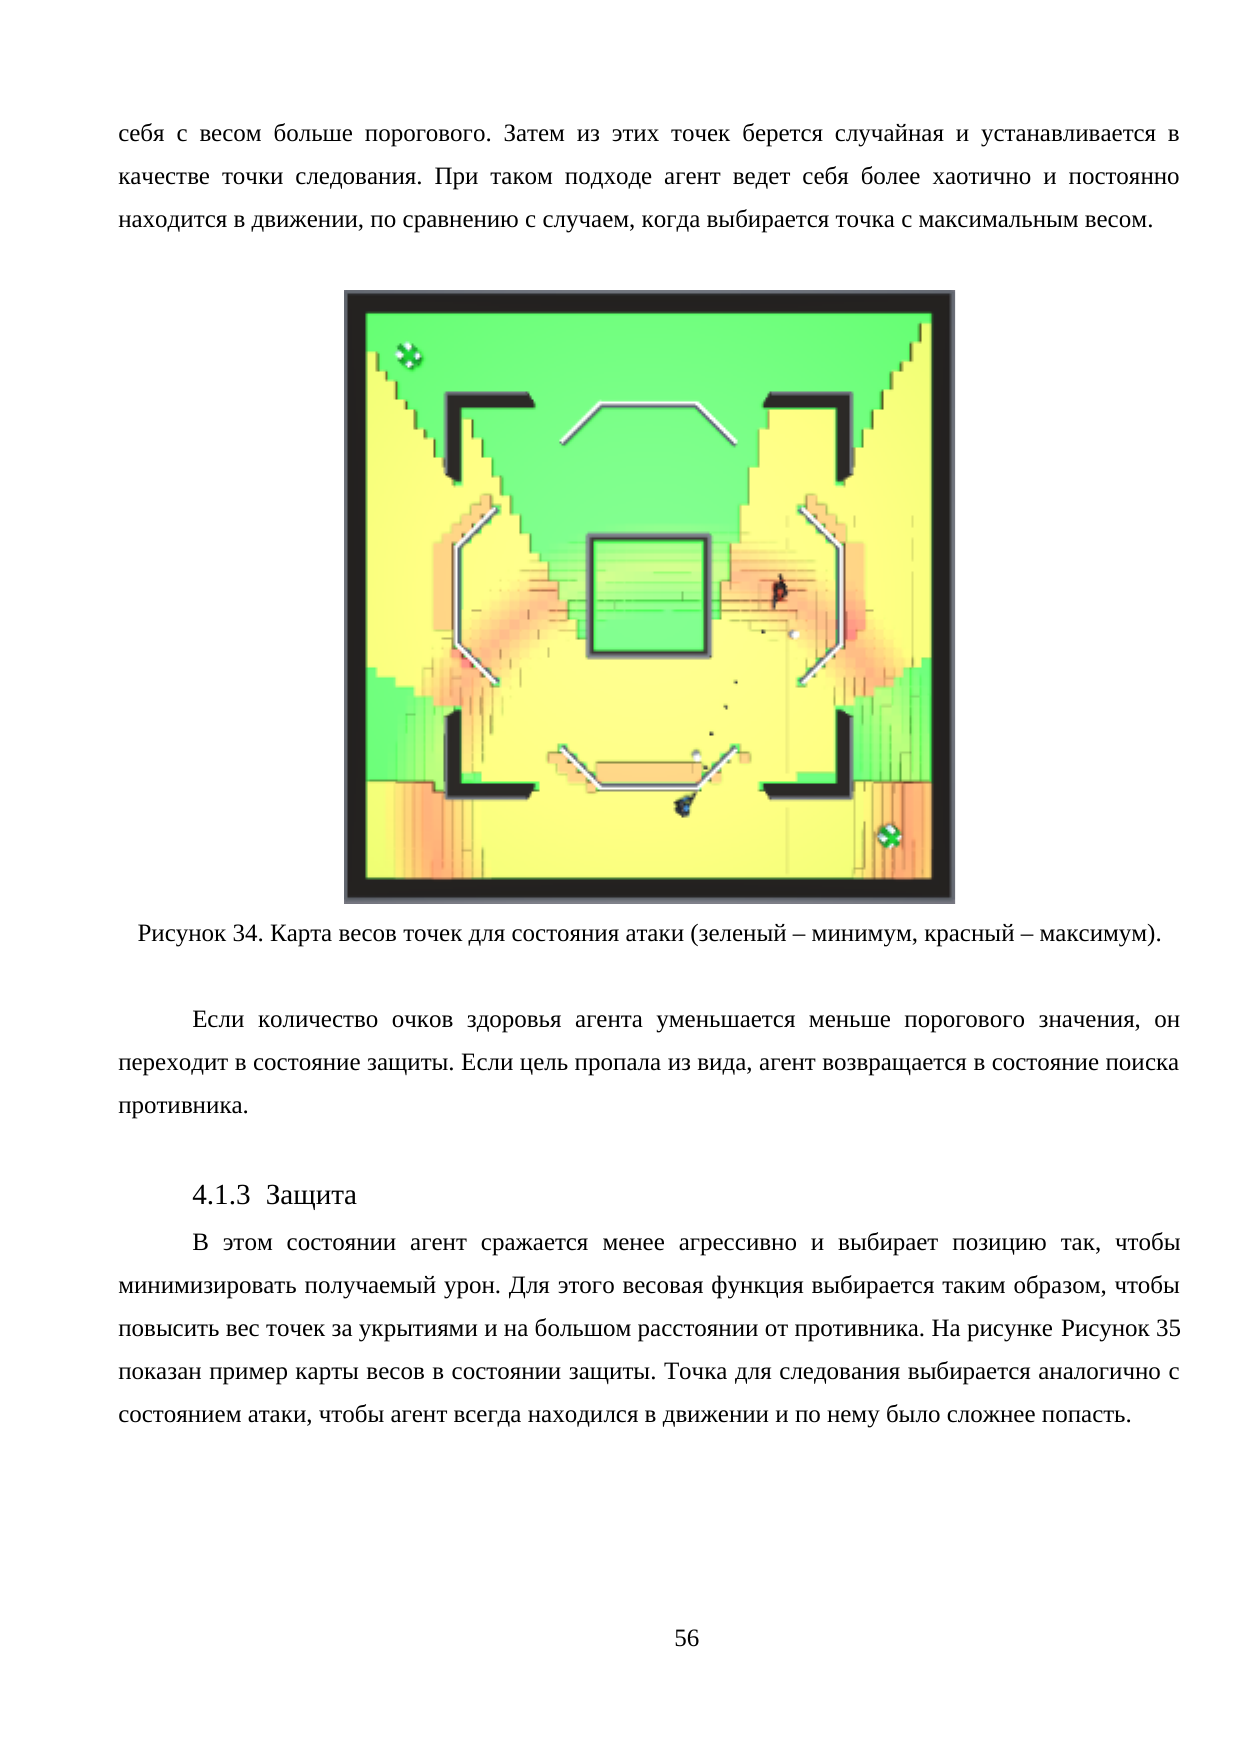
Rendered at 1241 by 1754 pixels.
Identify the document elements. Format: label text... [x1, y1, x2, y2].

text В этом состоянии агент сражается менее агрессивно и выбирает позицию так, чтобы минимизировать получаемый урон. Для этого весовая функция выбирается таким образом, чтобы повысить вес точек за укрытиями и на большом расстоянии от противника. На рисунке 34 показан пример карты весов в состоянии защиты. Точка для следования выбирается аналогично с состоянием атаки, чтобы агент всегда находился в движении и по нему было сложнее попасть. [118, 1227, 1181, 1428]
picture [344, 290, 956, 904]
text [118, 118, 1181, 233]
text Если количество очков здоровья агента уменьшается меньше порогового значения, он переходит в состояние защиты. Если цель пропала из вида, агент возвращается в состояние поиска противника. [118, 1004, 1181, 1119]
subtitle Защита [118, 1177, 1181, 1210]
